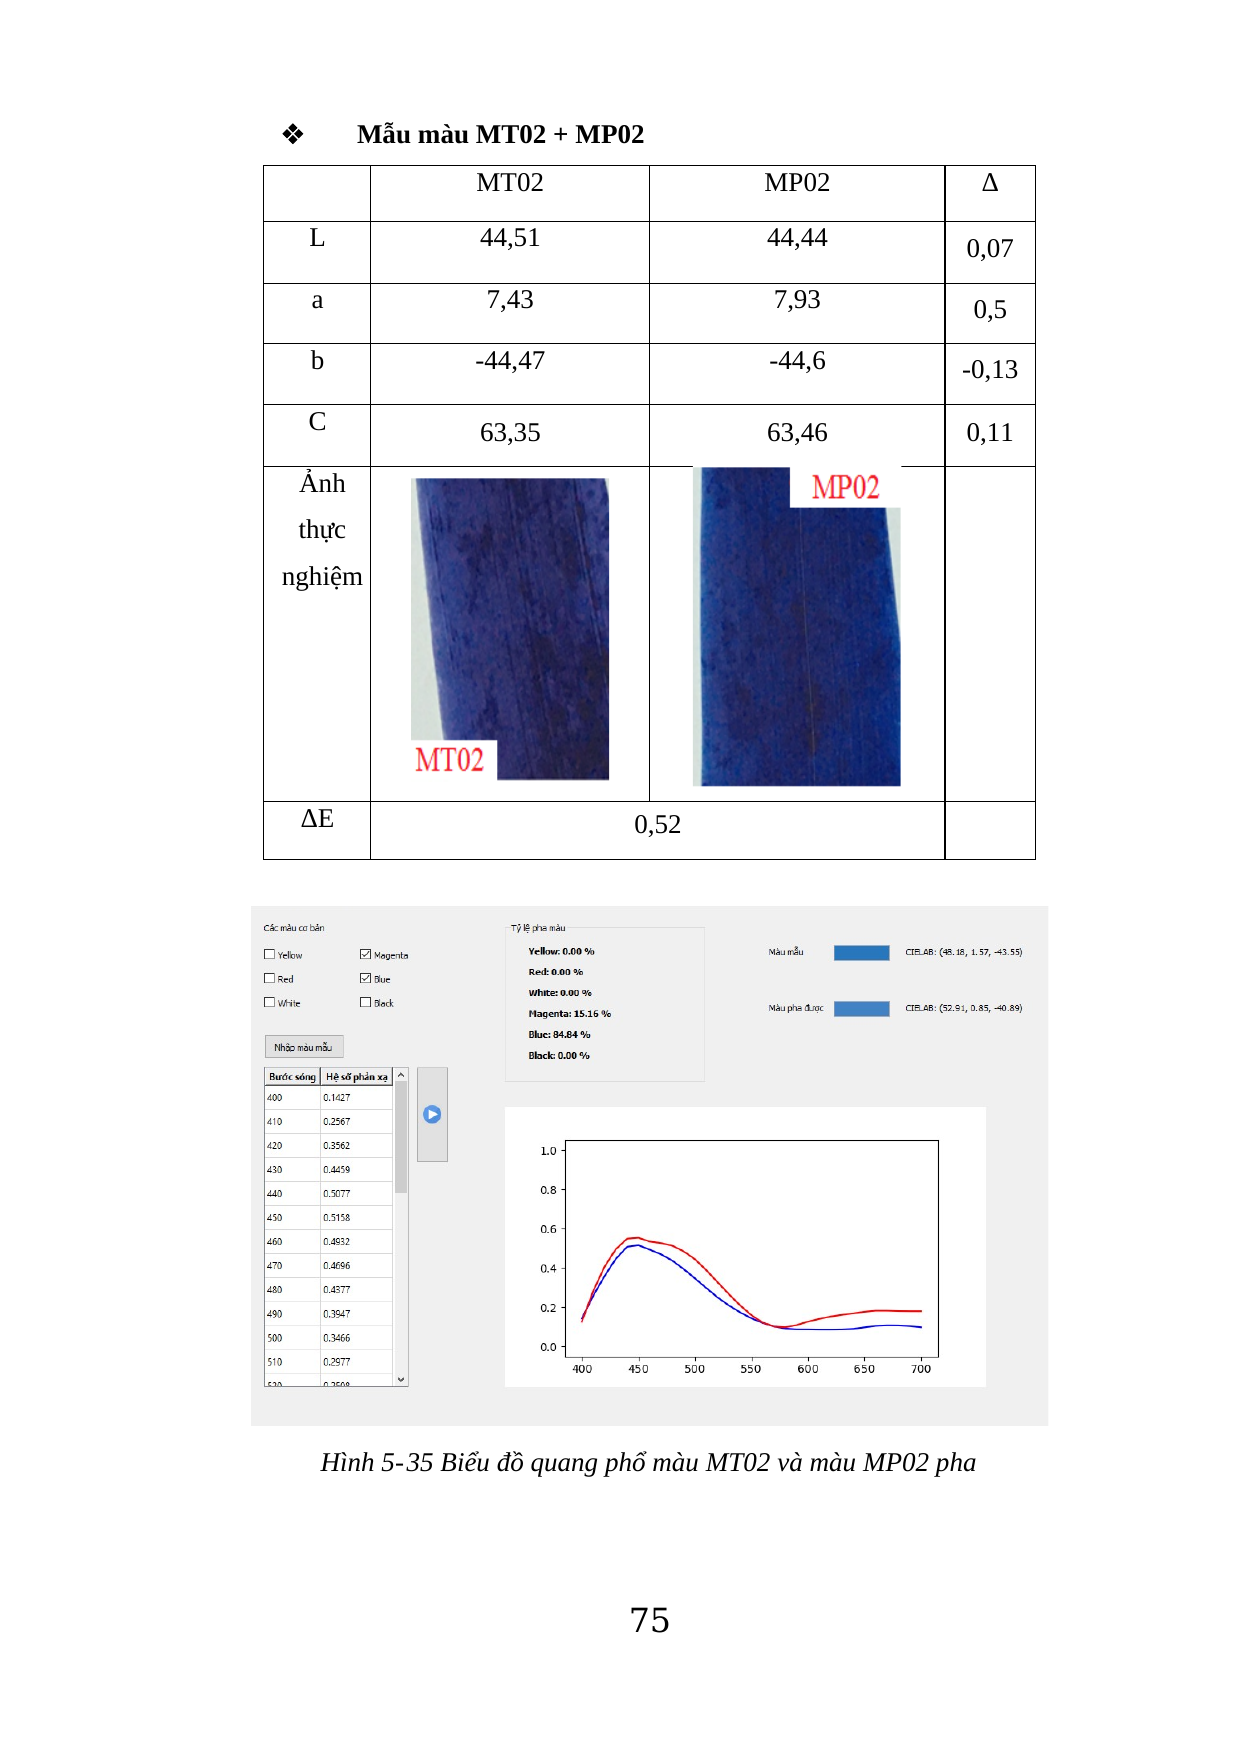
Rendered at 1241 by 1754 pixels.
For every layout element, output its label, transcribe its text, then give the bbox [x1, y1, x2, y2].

table_cell 7,43 [371, 284, 649, 343]
table_header MP02 [650, 166, 944, 221]
picture [692, 466, 902, 788]
table_cell a [264, 284, 370, 343]
table_cell 0,11 [946, 405, 1035, 466]
table_cell 0,5 [946, 284, 1035, 343]
table_cell -44,47 [371, 344, 649, 404]
table_cell Ảnh thực nghiệm [264, 467, 370, 801]
table_cell -44,6 [650, 344, 944, 404]
table_cell 44,44 [650, 222, 944, 283]
table_cell [371, 467, 649, 801]
table_cell [946, 467, 1035, 801]
table_cell b [264, 344, 370, 404]
table_cell 63,35 [371, 405, 649, 466]
table_cell ΔE [264, 802, 370, 858]
table_header [264, 166, 370, 221]
table_cell 7,93 [650, 284, 944, 343]
table_cell 63,46 [650, 405, 944, 466]
picture [411, 477, 610, 782]
table_cell 0,52 [371, 802, 944, 858]
table_cell [946, 802, 1035, 858]
table_cell L [264, 222, 370, 283]
table_cell 0,07 [946, 222, 1035, 283]
table_header Δ [946, 166, 1035, 221]
table_cell [650, 467, 944, 801]
table_cell C [264, 405, 370, 466]
picture [251, 906, 1049, 1426]
table_header MT02 [371, 166, 649, 221]
table_cell 44,51 [371, 222, 649, 283]
list Mẫu màu MT02 + MP02 [207, 118, 1092, 149]
table_cell -0,13 [946, 344, 1035, 404]
